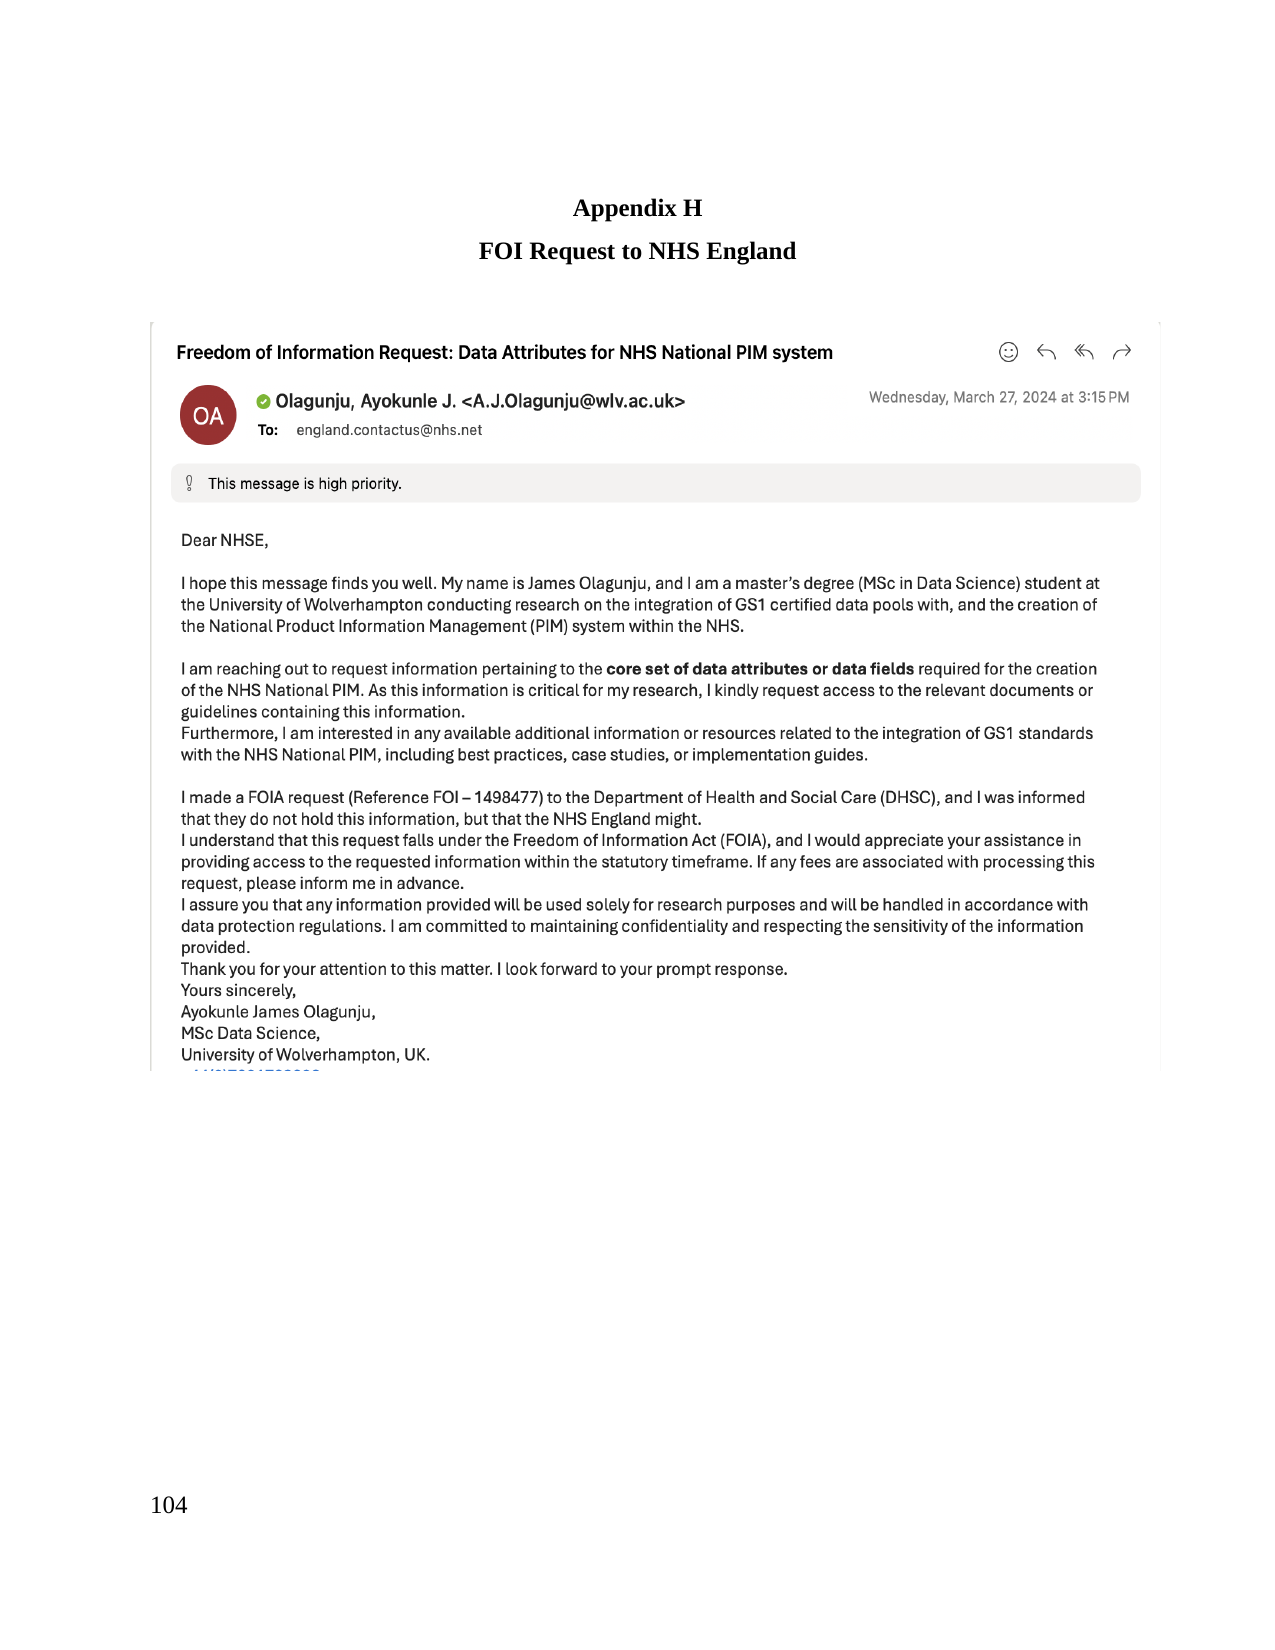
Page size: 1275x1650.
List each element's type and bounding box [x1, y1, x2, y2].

picture [150, 322, 1161, 1071]
